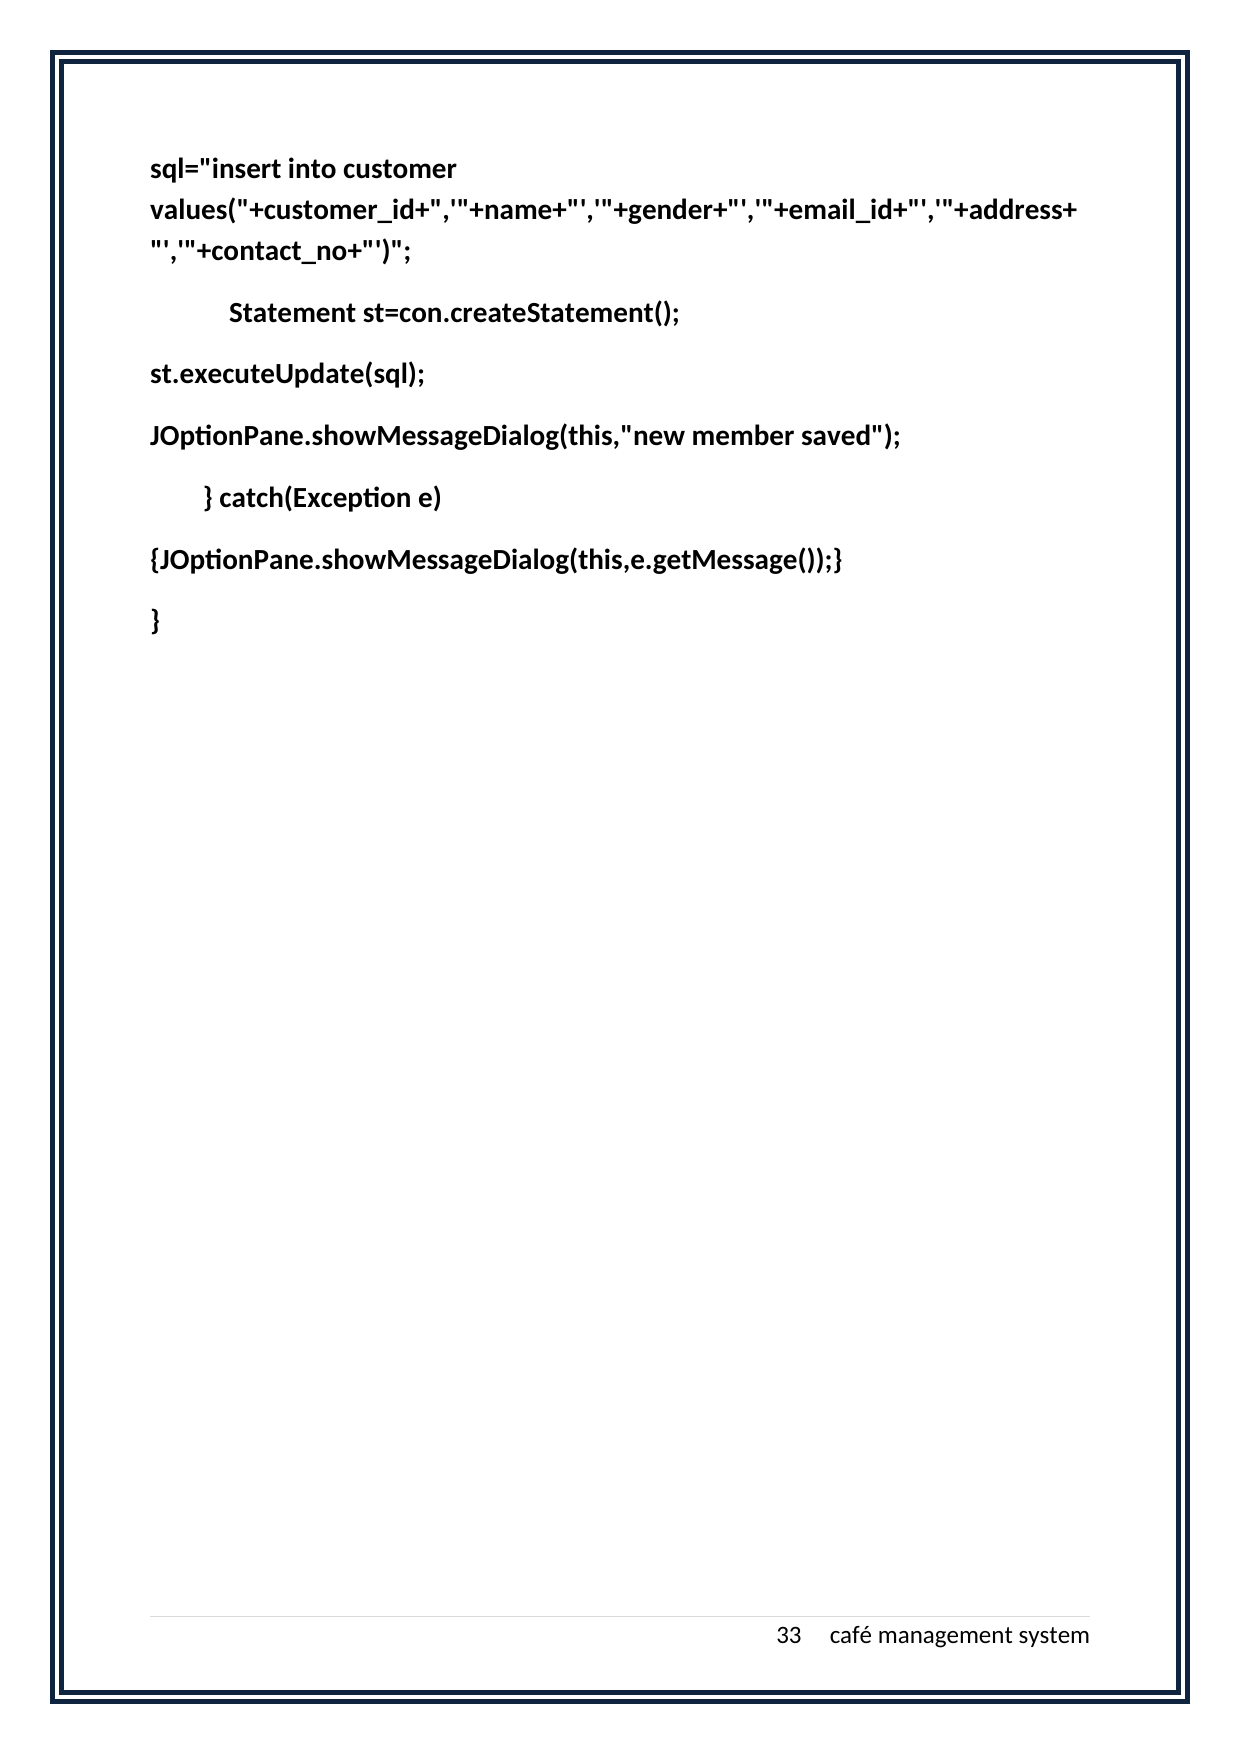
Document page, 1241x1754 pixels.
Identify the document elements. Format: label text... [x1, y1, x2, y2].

text Statement st=con.createStatement(); [150, 294, 1090, 329]
text JOptionPane.showMessageDialog(this,"new member saved"); [150, 417, 1090, 453]
text } [150, 602, 1090, 638]
text st.executeUpdate(sql); [150, 355, 1090, 391]
text } catch(Exception e) [150, 479, 1090, 514]
text sql="insert into customer values("+customer_id+",'"+name+"','"+gender+"','"+email_id+"','"+address+"','"+contact_no+"')"; [150, 150, 1090, 267]
text {JOptionPane.showMessageDialog(this,e.getMessage());} [150, 541, 1090, 576]
